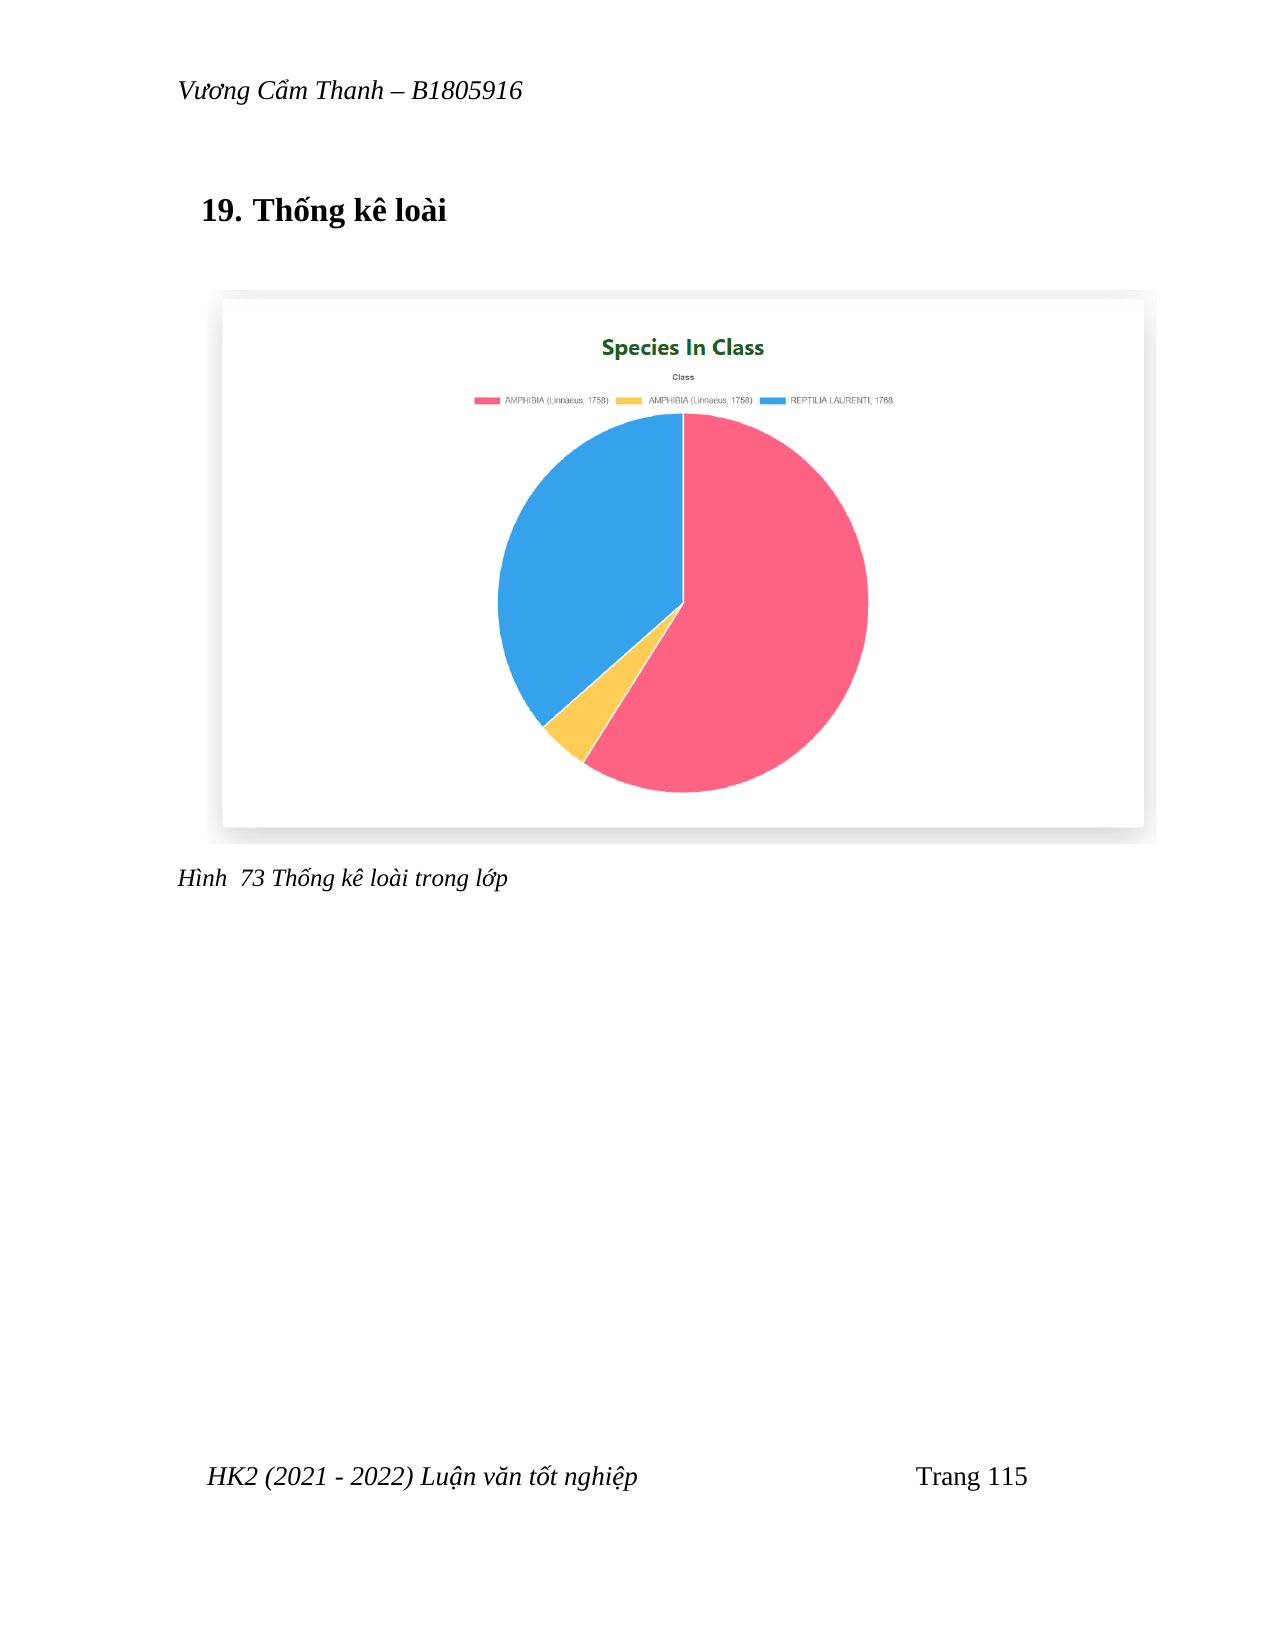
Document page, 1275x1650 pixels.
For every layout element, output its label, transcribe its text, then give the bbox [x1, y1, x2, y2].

picture [206, 290, 1157, 844]
subtitle Thống kê loài [201, 190, 1157, 228]
text Hình 73 Thống kê loài trong lớp [177, 866, 1157, 891]
